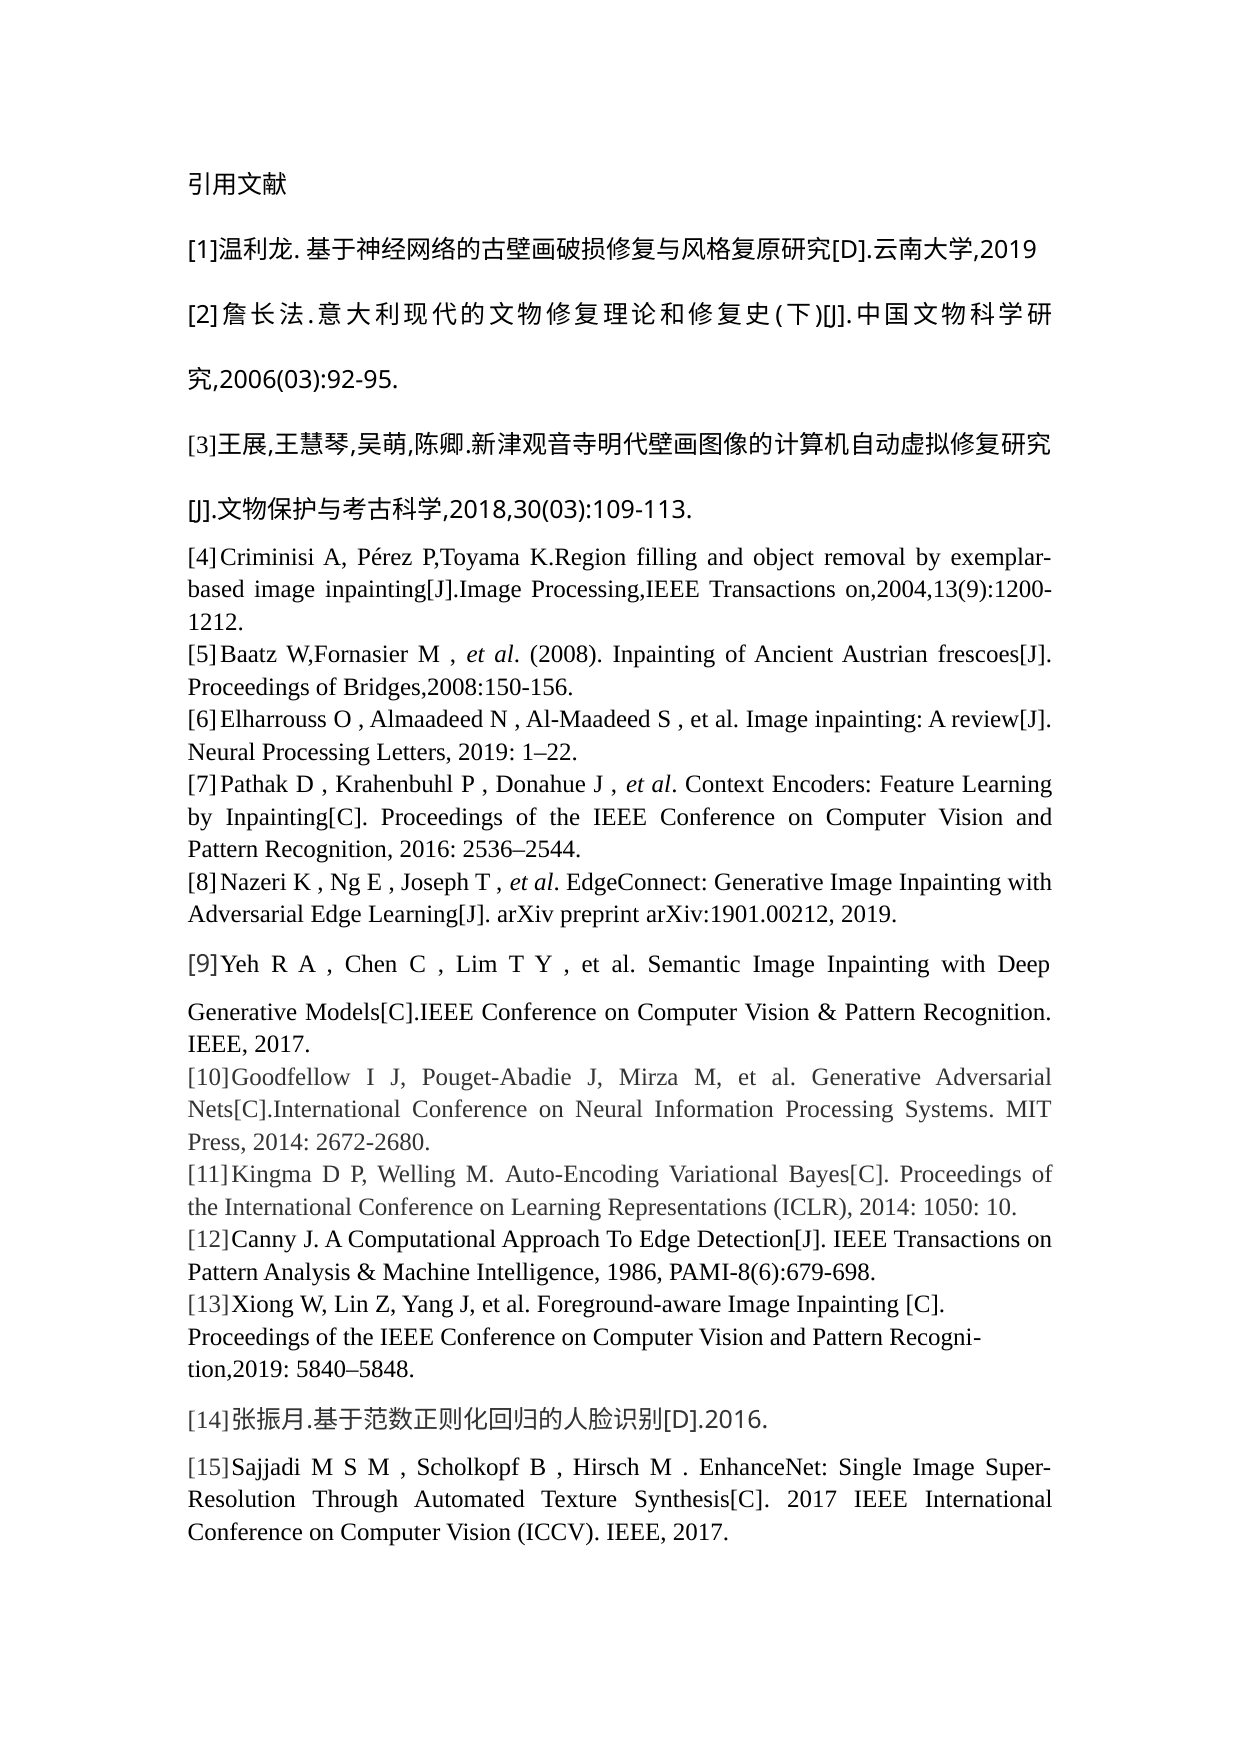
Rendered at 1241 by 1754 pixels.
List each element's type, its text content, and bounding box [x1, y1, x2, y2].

list Baatz W,Fornasier M , et al. (2008). Inpainting of Ancient Austrian frescoes[J]. Proceedings of Bridges,2008:150-156. [187, 637, 1053, 702]
text 引用文献 [187, 150, 1053, 215]
list Yeh R A , Chen C , Lim T Y , et al. Semantic Image Inpainting with Deep Generative Models[C].IEEE Conference on Computer Vision & Pattern Recognition. IEEE, 2017. [187, 930, 1053, 1060]
list Elharrouss O , Almaadeed N , Al-Maadeed S , et al. Image inpainting: A review[J]. Neural Processing Letters, 2019: 1–22. [187, 702, 1053, 767]
list Canny J. A Computational Approach To Edge Detection[J]. IEEE Transactions on Pattern Analysis & Machine Intelligence, 1986, PAMI-8(6):679-698. [187, 1222, 1053, 1287]
text [1]温利龙. 基于神经网络的古壁画破损修复与风格复原研究[D].云南大学,2019 [187, 215, 1053, 280]
list Nazeri K , Ng E , Joseph T , et al. EdgeConnect: Generative Image Inpainting with Adversarial Edge Learning[J]. arXiv preprint arXiv:1901.00212, 2019. [187, 865, 1053, 930]
text [2]詹长法.意大利现代的文物修复理论和修复史(下)[J].中国文物科学研究,2006(03):92-95. [187, 280, 1053, 410]
list Kingma D P, Welling M. Auto-Encoding Variational Bayes[C]. Proceedings of the International Conference on Learning Representations (ICLR), 2014: 1050: 10. [187, 1157, 1053, 1222]
list Pathak D , Krahenbuhl P , Donahue J , et al. Context Encoders: Feature Learning by Inpainting[C]. Proceedings of the IEEE Conference on Computer Vision and Pattern Recognition, 2016: 2536–2544. [187, 767, 1053, 865]
text [3]王展,王慧琴,吴萌,陈卿.新津观音寺明代壁画图像的计算机自动虚拟修复研究[J].文物保护与考古科学,2018,30(03):109-113. [187, 410, 1053, 540]
list Criminisi A, Pérez P,Toyama K.Region filling and object removal by exemplar-based image inpainting[J].Image Processing,IEEE Transactions on,2004,13(9):1200-1212. [187, 540, 1053, 637]
list Sajjadi M S M , Scholkopf B , Hirsch M . EnhanceNet: Single Image Super-Resolution Through Automated Texture Synthesis[C]. 2017 IEEE International Conference on Computer Vision (ICCV). IEEE, 2017. [187, 1450, 1053, 1547]
list 张振月.基于范数正则化回归的人脸识别[D].2016. [187, 1385, 1053, 1450]
list Xiong W, Lin Z, Yang J, et al. Foreground-aware Image Inpainting [C]. Proceedings of the IEEE Conference on Computer Vision and Pattern Recogni- tion,2019: 5840–5848. [187, 1287, 1053, 1385]
list Goodfellow I J, Pouget-Abadie J, Mirza M, et al. Generative Adversarial Nets[C].International Conference on Neural Information Processing Systems. MIT Press, 2014: 2672-2680. [187, 1060, 1053, 1157]
